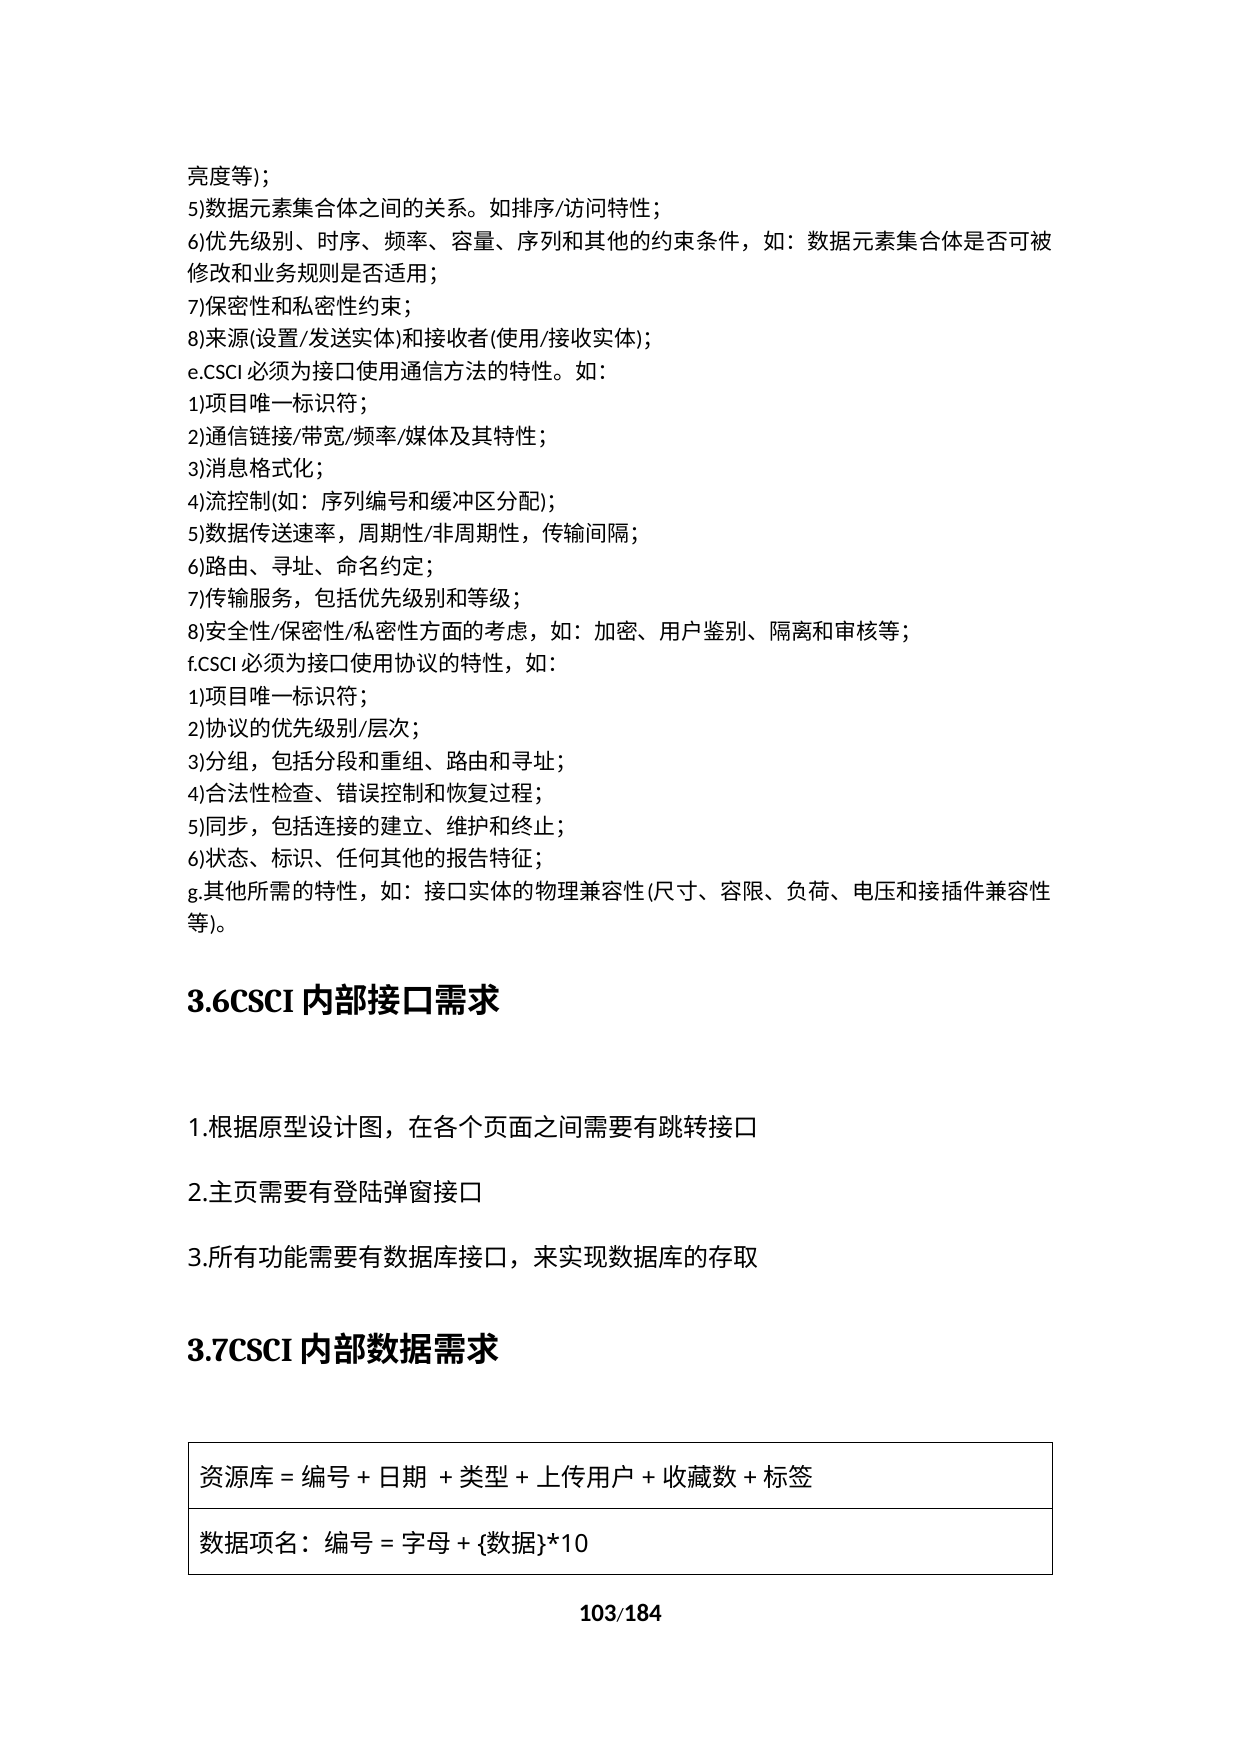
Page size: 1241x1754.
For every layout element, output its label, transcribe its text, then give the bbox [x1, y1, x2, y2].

text 5)数据元素集合体之间的关系。如排序/访问特性； [187, 191, 1053, 223]
subtitle 3.6CSCI内部接口需求 [187, 966, 1053, 1031]
text 7)传输服务，包括优先级别和等级； [187, 581, 1053, 613]
table_header 资源库 = 编号 + 日期 + 类型 + 上传用户 + 收藏数 + 标签 [189, 1443, 1052, 1508]
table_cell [189, 1509, 1052, 1574]
text 6)状态、标识、任何其他的报告特征； [187, 841, 1053, 873]
text 1)项目唯一标识符； [187, 678, 1053, 711]
text f.CSCI必须为接口使用协议的特性，如： [187, 646, 1053, 678]
text 8)安全性/保密性/私密性方面的考虑，如：加密、用户鉴别、隔离和审核等； [187, 613, 1053, 646]
text 8)来源(设置/发送实体)和接收者(使用/接收实体)； [187, 321, 1053, 353]
text 2)协议的优先级别/层次； [187, 711, 1053, 743]
text 3)消息格式化； [187, 451, 1053, 483]
text 3)分组，包括分段和重组、路由和寻址； [187, 743, 1053, 776]
text 1.根据原型设计图，在各个页面之间需要有跳转接口 [187, 1093, 1053, 1158]
text 1)项目唯一标识符； [187, 386, 1053, 418]
subtitle 3.7CSCI内部数据需求 [187, 1315, 1053, 1380]
text 7)保密性和私密性约束； [187, 288, 1053, 321]
text 4)合法性检查、错误控制和恢复过程； [187, 776, 1053, 808]
text 2)通信链接/带宽/频率/媒体及其特性； [187, 418, 1053, 451]
text 6)路由、寻址、命名约定； [187, 548, 1053, 581]
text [187, 158, 1053, 191]
text 5)同步，包括连接的建立、维护和终止； [187, 808, 1053, 841]
text 5)数据传送速率，周期性/非周期性，传输间隔； [187, 516, 1053, 548]
text 2.主页需要有登陆弹窗接口 [187, 1158, 1053, 1223]
text 4)流控制(如：序列编号和缓冲区分配)； [187, 483, 1053, 516]
text e.CSCI必须为接口使用通信方法的特性。如： [187, 353, 1053, 386]
text g.其他所需的特性，如：接口实体的物理兼容性(尺寸、容限、负荷、电压和接插件兼容性等)。 [187, 873, 1053, 938]
text 6)优先级别、时序、频率、容量、序列和其他的约束条件，如：数据元素集合体是否可被修改和业务规则是否适用； [187, 223, 1053, 288]
text 3.所有功能需要有数据库接口，来实现数据库的存取 [187, 1223, 1053, 1288]
